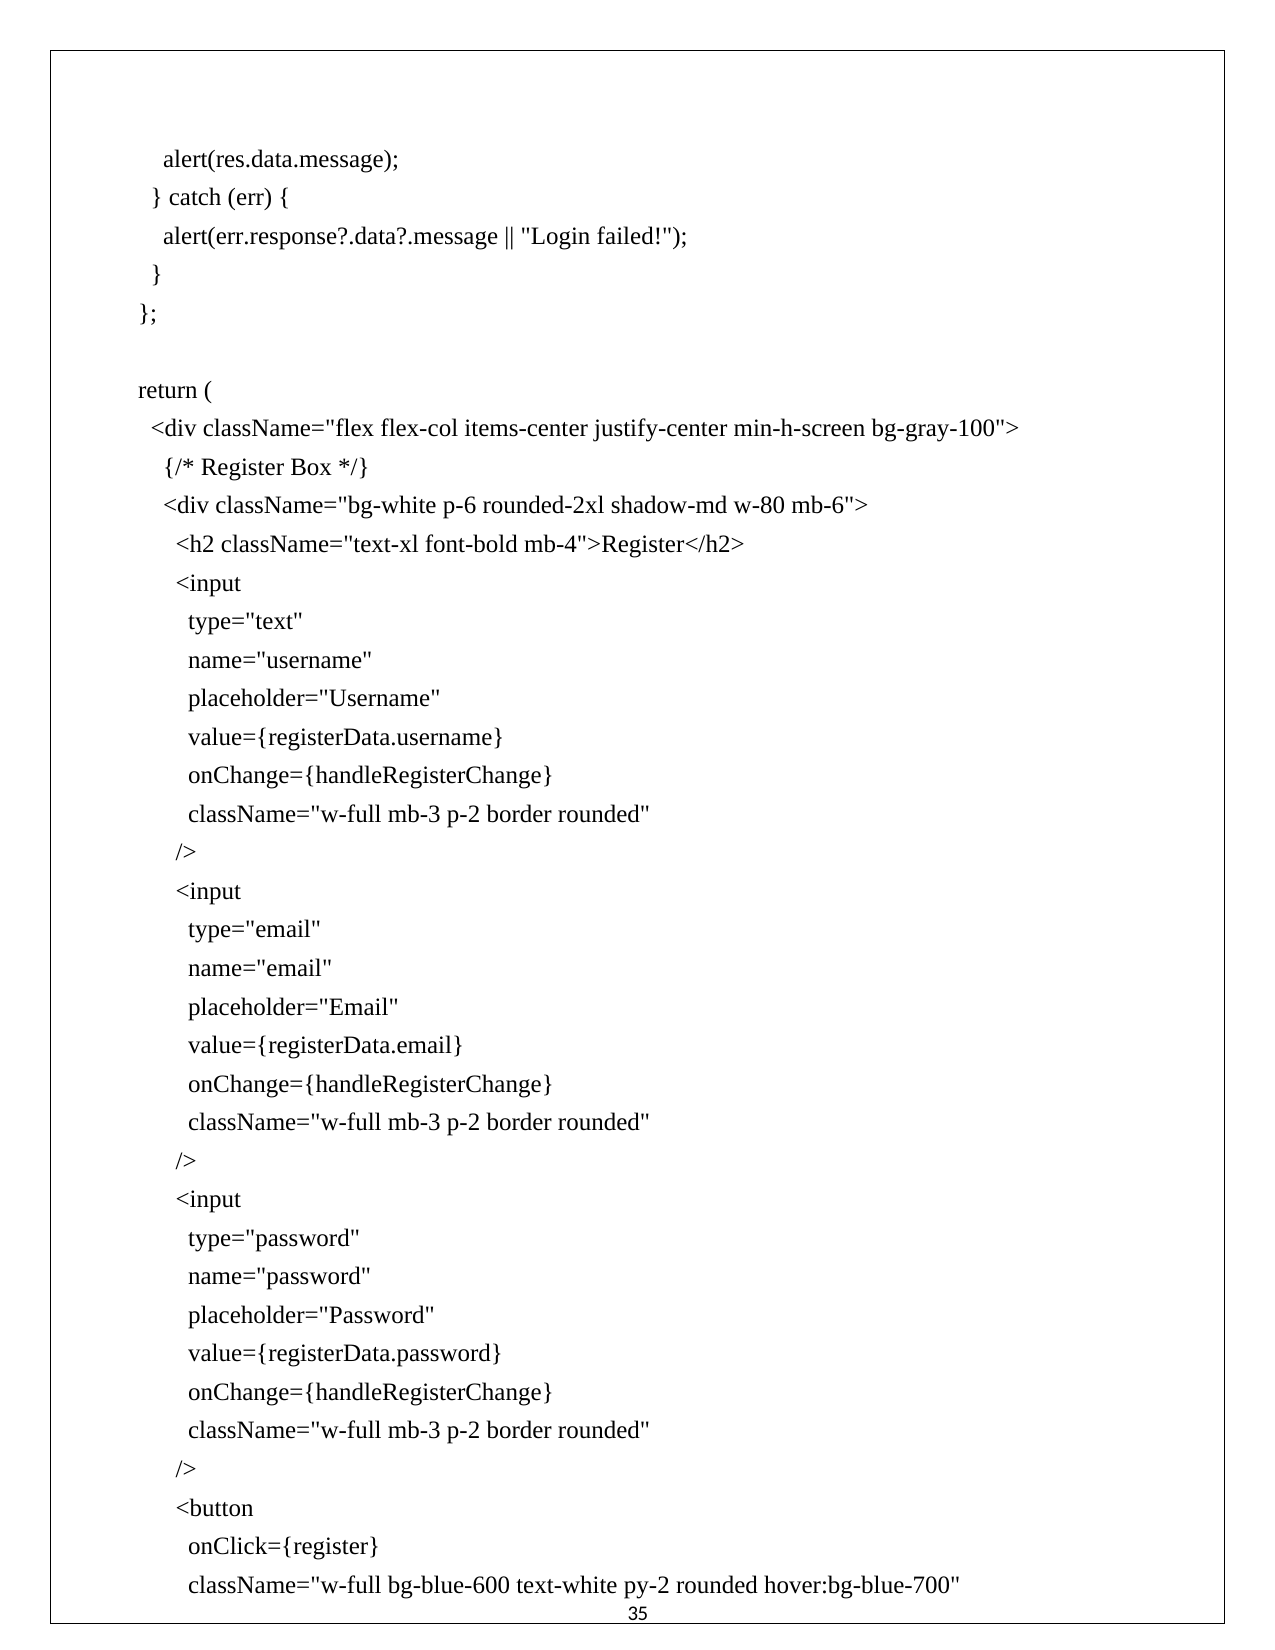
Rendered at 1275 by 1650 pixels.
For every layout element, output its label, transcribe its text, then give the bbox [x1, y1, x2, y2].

text onChange={handleRegisterChange} [112, 1069, 1162, 1097]
text value={registerData.email} [112, 1030, 1162, 1059]
text } [112, 259, 1162, 288]
text placeholder="Email" [112, 992, 1162, 1020]
text className="w-full bg-blue-600 text-white py-2 rounded hover:bg-blue-700" [112, 1570, 1162, 1598]
text name="password" [112, 1261, 1162, 1290]
text <input [112, 568, 1162, 596]
text onChange={handleRegisterChange} [112, 1377, 1162, 1406]
text <input [112, 1184, 1162, 1213]
text onClick={register} [112, 1531, 1162, 1560]
text /> [112, 1454, 1162, 1483]
text {/* Register Box */} [112, 452, 1162, 481]
text value={registerData.password} [112, 1338, 1162, 1367]
text <h2 className="text-xl font-bold mb-4">Register</h2> [112, 529, 1162, 558]
text onChange={handleRegisterChange} [112, 760, 1162, 789]
text className="w-full mb-3 p-2 border rounded" [112, 799, 1162, 828]
text <div className="bg-white p-6 rounded-2xl shadow-md w-80 mb-6"> [112, 491, 1162, 519]
text className="w-full mb-3 p-2 border rounded" [112, 1107, 1162, 1136]
text name="email" [112, 953, 1162, 982]
text alert(res.data.message); [112, 144, 1162, 172]
text alert(err.response?.data?.message || "Login failed!"); [112, 221, 1162, 249]
text } catch (err) { [112, 182, 1162, 211]
text className="w-full mb-3 p-2 border rounded" [112, 1416, 1162, 1444]
text }; [112, 298, 1162, 327]
text /> [112, 1146, 1162, 1174]
text <div className="flex flex-col items-center justify-center min-h-screen bg-gray-100"> [112, 413, 1162, 442]
text type="text" [112, 606, 1162, 635]
text placeholder="Username" [112, 683, 1162, 712]
text placeholder="Password" [112, 1300, 1162, 1329]
text value={registerData.username} [112, 722, 1162, 751]
text type="password" [112, 1223, 1162, 1252]
text return ( [112, 375, 1162, 404]
text name="username" [112, 645, 1162, 673]
text /> [112, 837, 1162, 866]
text <button [112, 1493, 1162, 1521]
text type="email" [112, 914, 1162, 943]
text <input [112, 876, 1162, 905]
